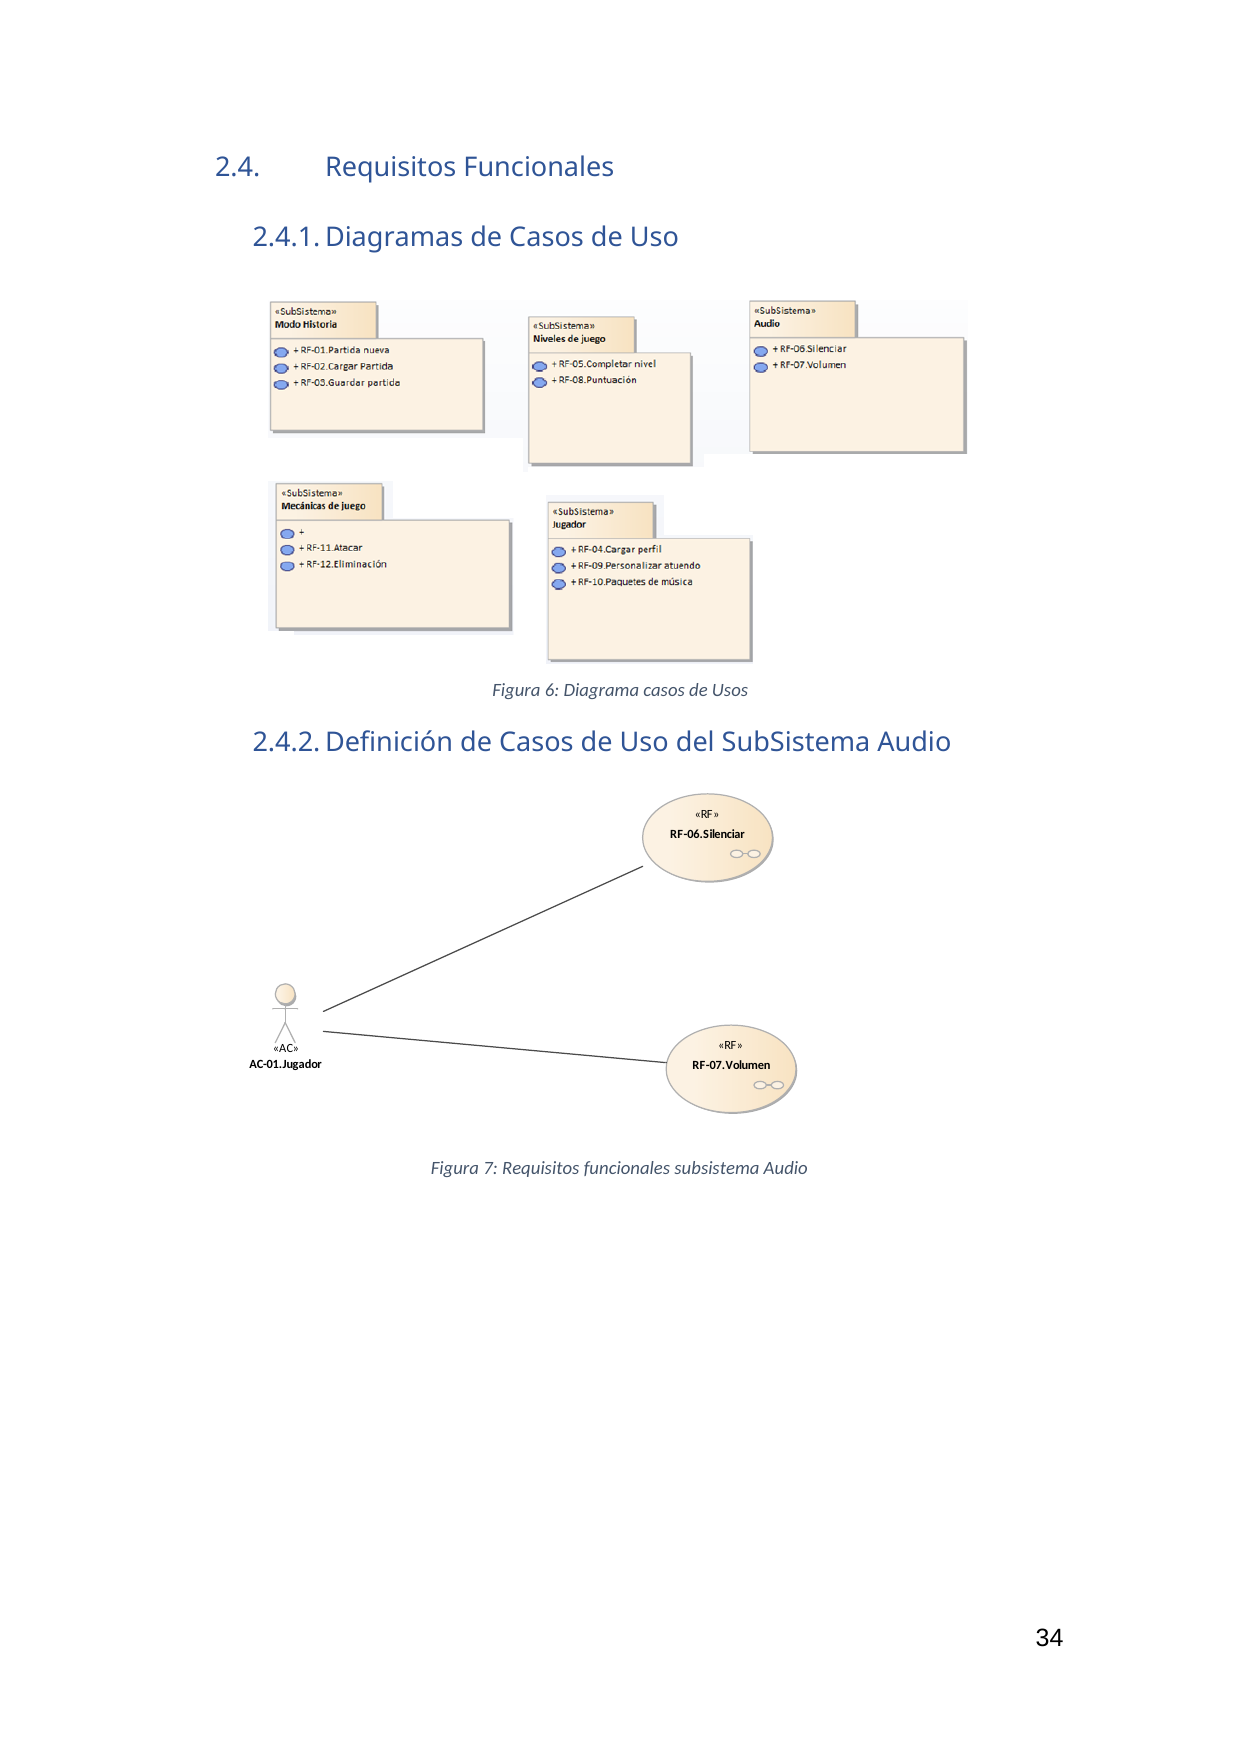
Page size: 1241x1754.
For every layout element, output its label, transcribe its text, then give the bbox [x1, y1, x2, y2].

subtitle Diagramas de Casos de Uso [252, 217, 1063, 254]
picture [250, 283, 990, 679]
subtitle Requisitos Funcionales [215, 148, 1063, 184]
subtitle Definición de Casos de Uso del SubSistema Audio [252, 722, 1063, 759]
